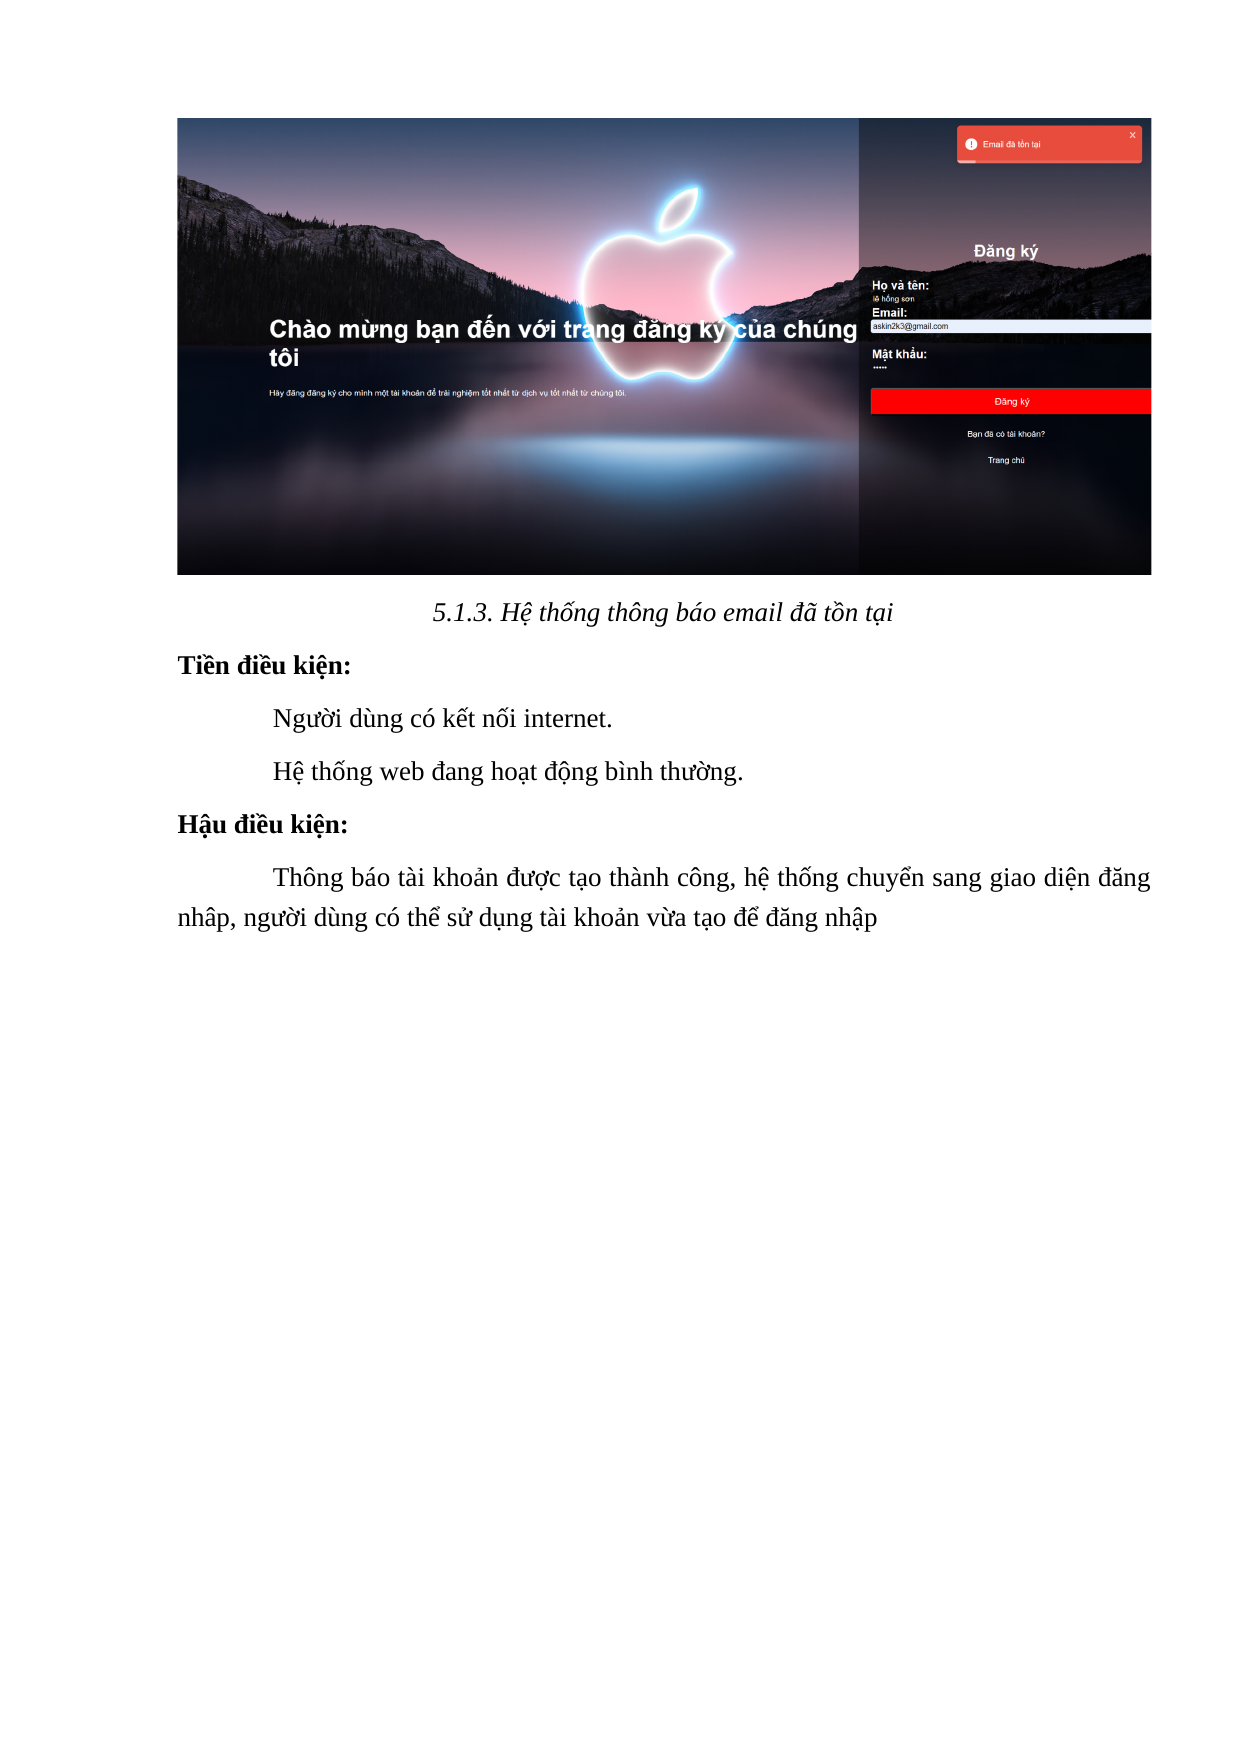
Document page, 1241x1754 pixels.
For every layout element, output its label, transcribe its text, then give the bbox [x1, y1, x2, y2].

text Thông báo tài khoản được tạo thành công, hệ thống chuyển sang giao diện đăng nhâp, người dùng có thể sử dụng tài khoản vừa tạo để đăng nhập [177, 861, 1152, 932]
text Người dùng có kết nối internet. [177, 702, 1152, 733]
text 5.1.3. Hệ thống thông báo email đã tồn tại [177, 596, 1152, 627]
text Hậu điều kiện: [177, 808, 1152, 839]
picture [177, 118, 1152, 575]
text Hệ thống web đang hoạt động bình thường. [177, 755, 1152, 786]
text Tiền điều kiện: [177, 649, 1152, 680]
